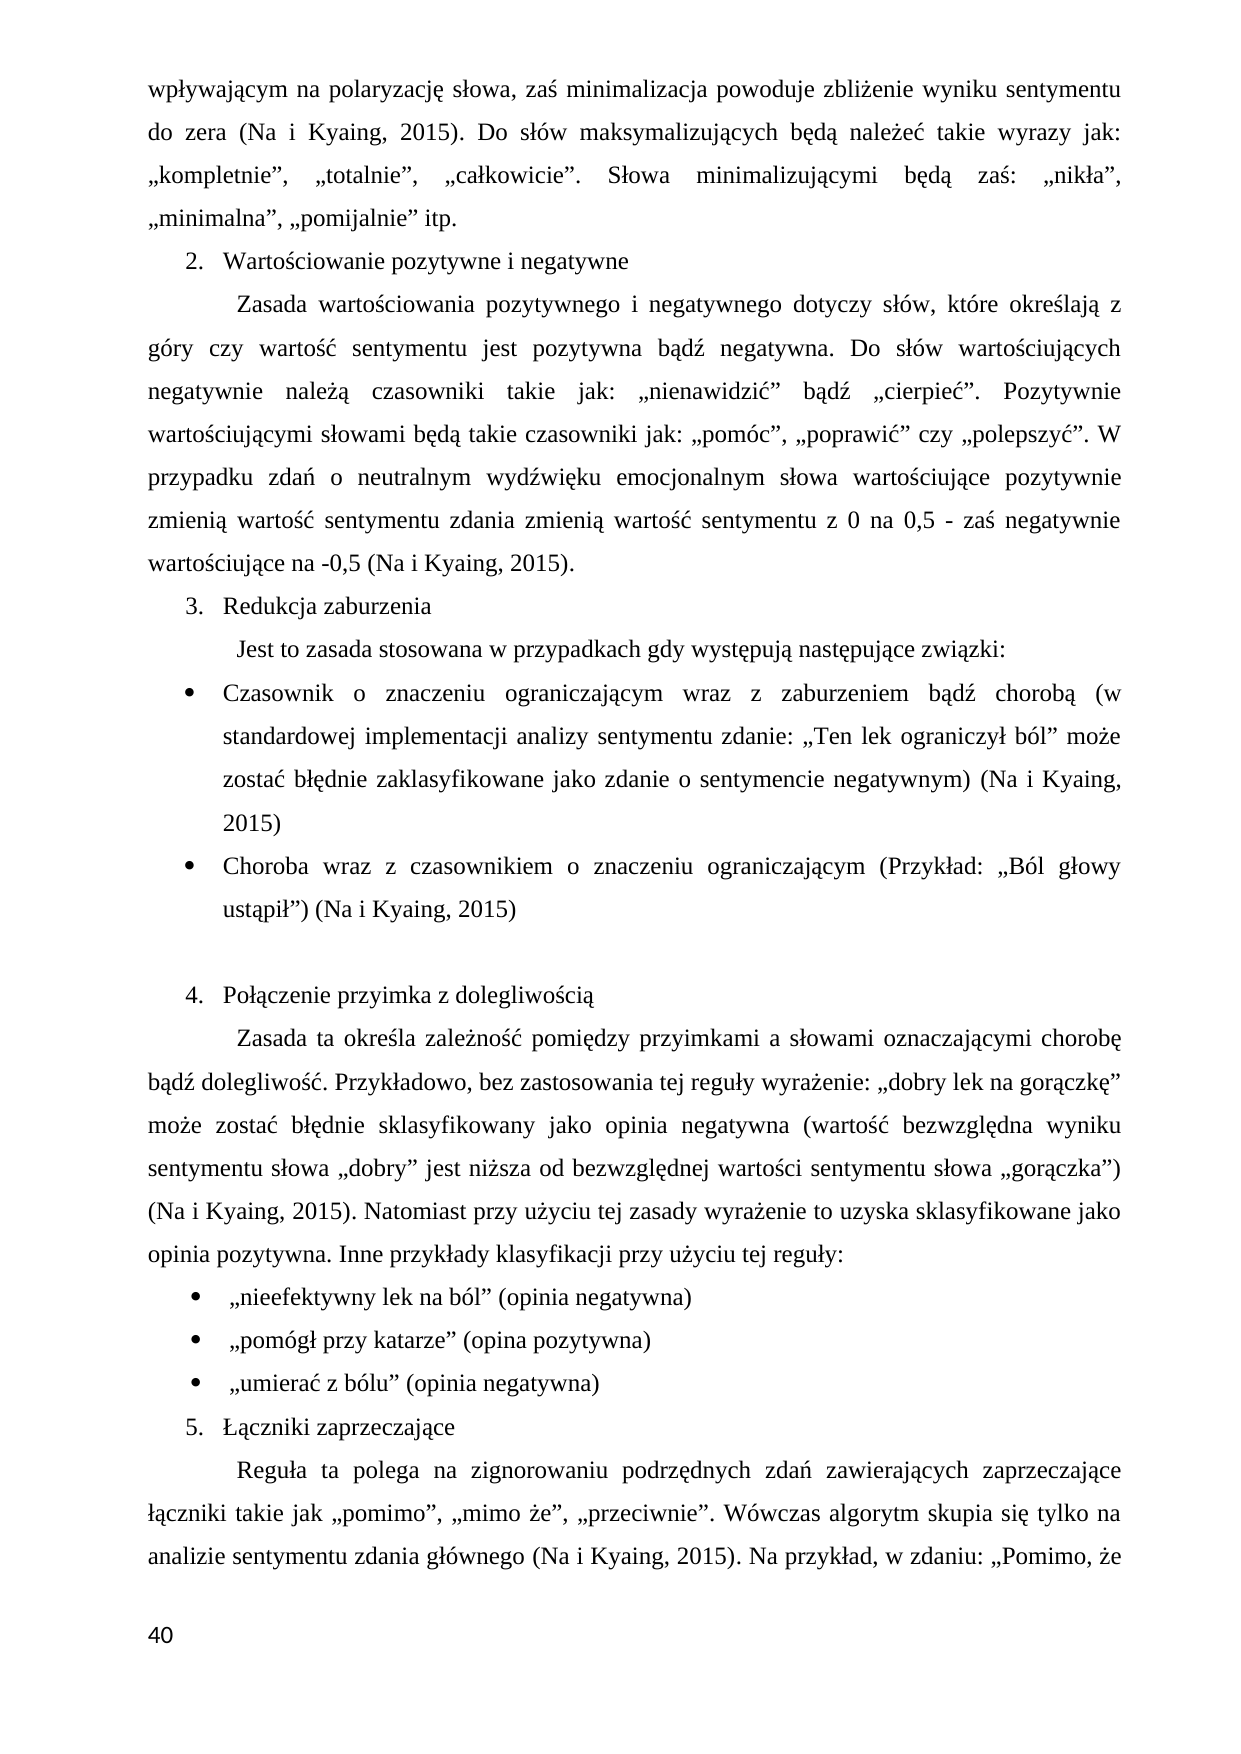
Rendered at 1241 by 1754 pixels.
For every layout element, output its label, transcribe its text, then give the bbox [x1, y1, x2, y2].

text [148, 74, 1122, 232]
text Zasada wartościowania pozytywnego i negatywnego dotyczy słów, które określają z góry czy wartość sentymentu jest pozytywna bądź negatywna. Do słów wartościujących negatywnie należą czasowniki takie jak: „nienawidzić” bądź „cierpieć”. Pozytywnie wartościującymi słowami będą takie czasowniki jak: „pomóc”, „poprawić” czy „polepszyć”. W przypadku zdań o neutralnym wydźwięku emocjonalnym słowa wartościujące pozytywnie zmienią wartość sentymentu zdania zmienią wartość sentymentu z 0 na 0,5 - zaś negatywnie wartościujące na -0,5. [148, 289, 1122, 577]
list Wartościowanie pozytywne i negatywne [185, 246, 1122, 275]
list Czasownik o znaczeniu ograniczającym wraz z zaburzeniem bądź chorobą (w standardowej implementacji analizy sentymentu zdanie: „Ten lek ograniczył ból” może zostać błędnie zaklasyfikowane jako zdanie o sentymencie negatywnym) [185, 678, 1122, 837]
list Łączniki zaprzeczające [185, 1412, 1122, 1440]
list „nieefektywny lek na ból” (opinia negatywna) [191, 1282, 1122, 1311]
list Redukcja zaburzenia [185, 591, 1122, 620]
text Jest to zasada stosowana w przypadkach gdy występują następujące związki: [148, 634, 1122, 663]
list „umierać z bólu” (opinia negatywna) [191, 1368, 1122, 1397]
list „pomógł przy katarze” (opina pozytywna) [191, 1325, 1122, 1354]
list Połączenie przyimka z dolegliwością [185, 980, 1122, 1009]
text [148, 1455, 1122, 1570]
text Zasada ta określa zależność pomiędzy przyimkami a słowami oznaczającymi chorobę bądź dolegliwość. Przykładowo, bez zastosowania tej reguły wyrażenie: „dobry lek na gorączkę” może zostać błędnie sklasyfikowany jako opinia negatywna (wartość bezwzględna wyniku sentymentu słowa „dobry” jest niższa od bezwzględnej wartości sentymentu słowa „gorączka”). Natomiast przy użyciu tej zasady wyrażenie to uzyska sklasyfikowane jako opinia pozytywna. Inne przykłady klasyfikacji przy użyciu tej reguły: [148, 1023, 1122, 1268]
list Choroba wraz z czasownikiem o znaczeniu ograniczającym (Przykład: „Ból głowy ustąpił”) [185, 851, 1122, 923]
